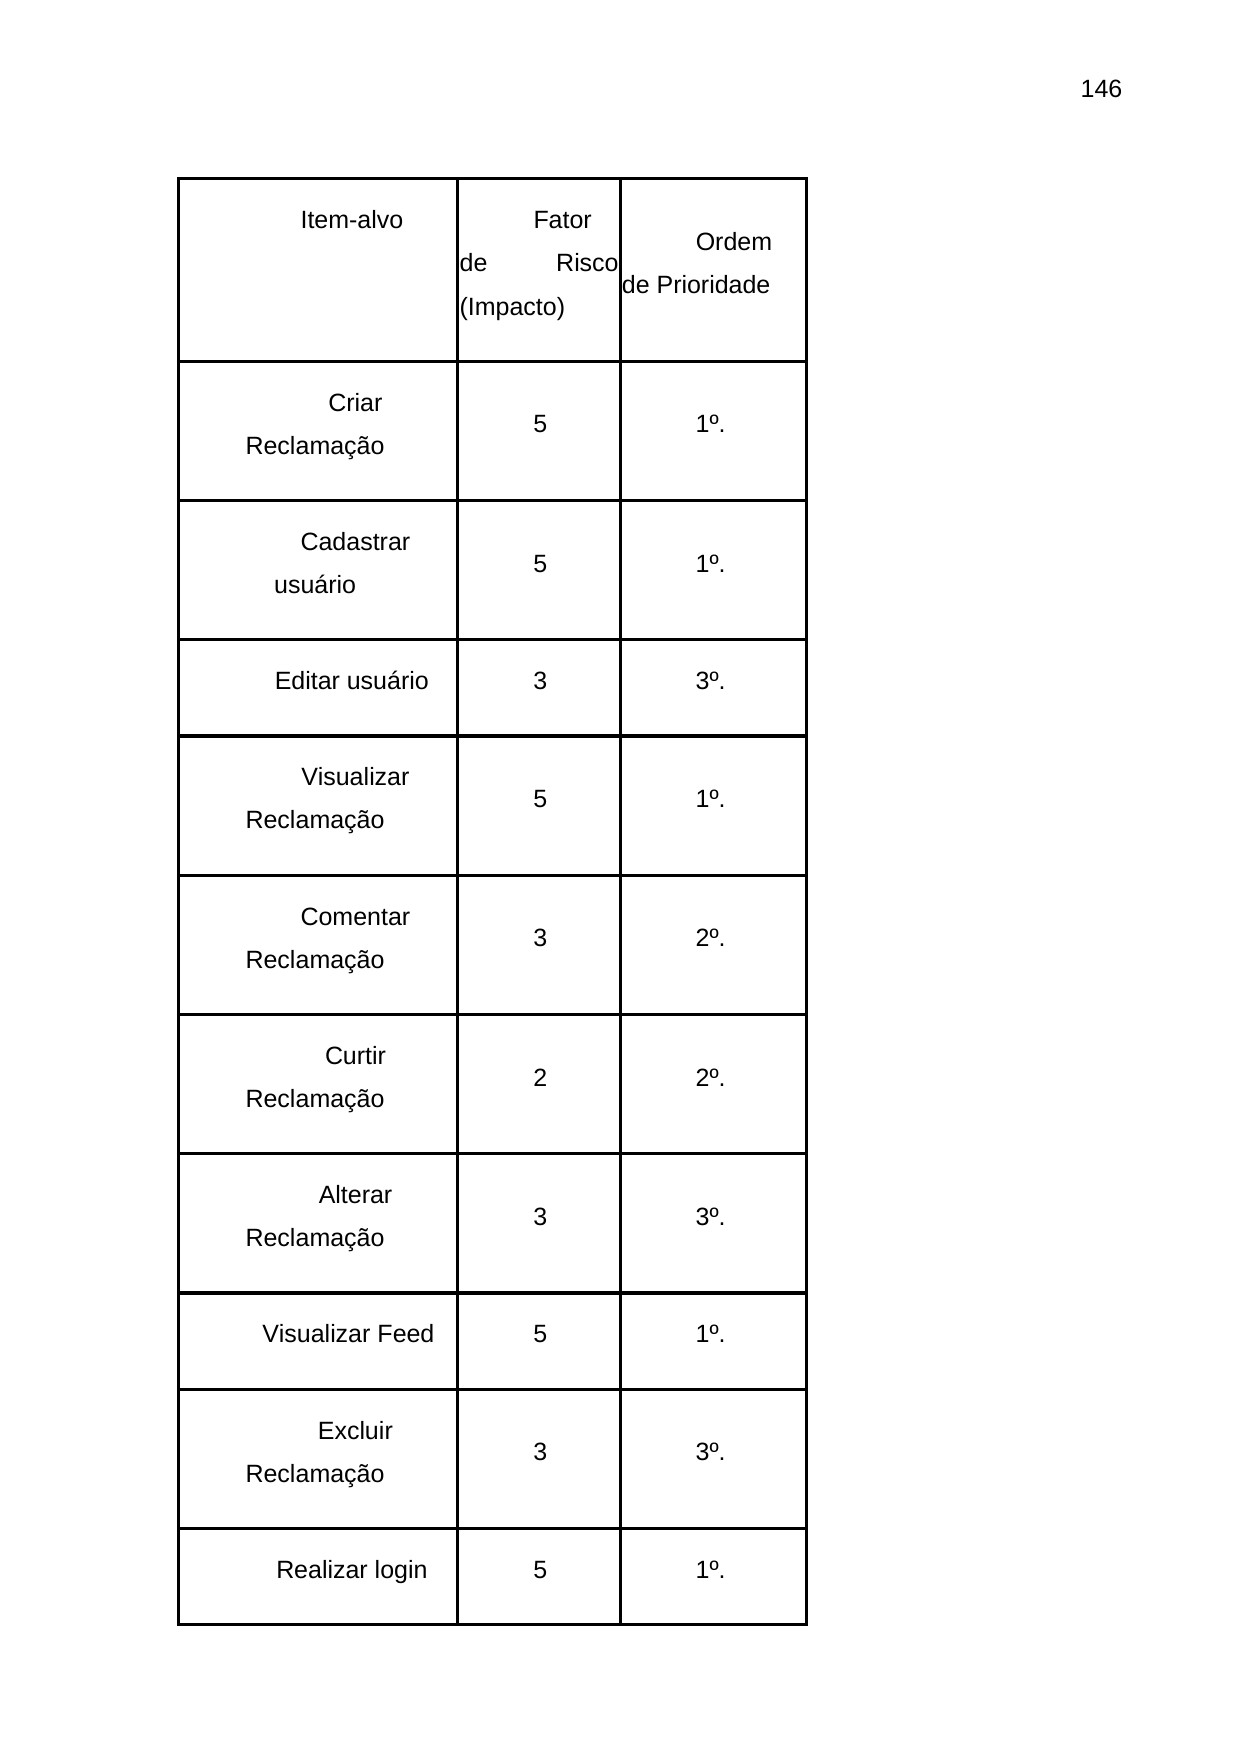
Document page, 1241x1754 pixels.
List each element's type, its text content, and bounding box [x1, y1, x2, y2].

table_cell 2º. [622, 877, 805, 1013]
table_cell 5 [459, 502, 619, 638]
table_cell 5 [459, 1530, 619, 1623]
table_cell Realizar login [180, 1530, 456, 1623]
table_header Ordem de Prioridade [622, 180, 805, 359]
table_cell Curtir Reclamação [180, 1016, 456, 1152]
table_cell Alterar Reclamação [180, 1155, 456, 1291]
table_cell 3º. [622, 1391, 805, 1527]
table_cell Editar usuário [180, 641, 456, 734]
table_cell 2º. [622, 1016, 805, 1152]
table_cell 1º. [622, 502, 805, 638]
table_cell Visualizar Feed [180, 1295, 456, 1387]
table_cell Visualizar Reclamação [180, 738, 456, 873]
table_cell Comentar Reclamação [180, 877, 456, 1013]
table_cell 1º. [622, 738, 805, 873]
table_cell 3º. [622, 1155, 805, 1291]
table_cell 3 [459, 1155, 619, 1291]
table_cell 3º. [622, 641, 805, 734]
table_cell 1º. [622, 1295, 805, 1387]
table_header Item-alvo [180, 180, 456, 359]
table_cell 1º. [622, 1530, 805, 1623]
table_cell 5 [459, 363, 619, 499]
table_cell Excluir Reclamação [180, 1391, 456, 1527]
table_header Fator de Risco (Impacto) [459, 180, 619, 359]
table_cell 3 [459, 877, 619, 1013]
table_cell 5 [459, 1295, 619, 1387]
table_cell 5 [459, 738, 619, 873]
table_cell 3 [459, 1391, 619, 1527]
table_cell 3 [459, 641, 619, 734]
table_cell Cadastrar usuário [180, 502, 456, 638]
table_cell 2 [459, 1016, 619, 1152]
table_cell 1º. [622, 363, 805, 499]
table_cell Criar Reclamação [180, 363, 456, 499]
